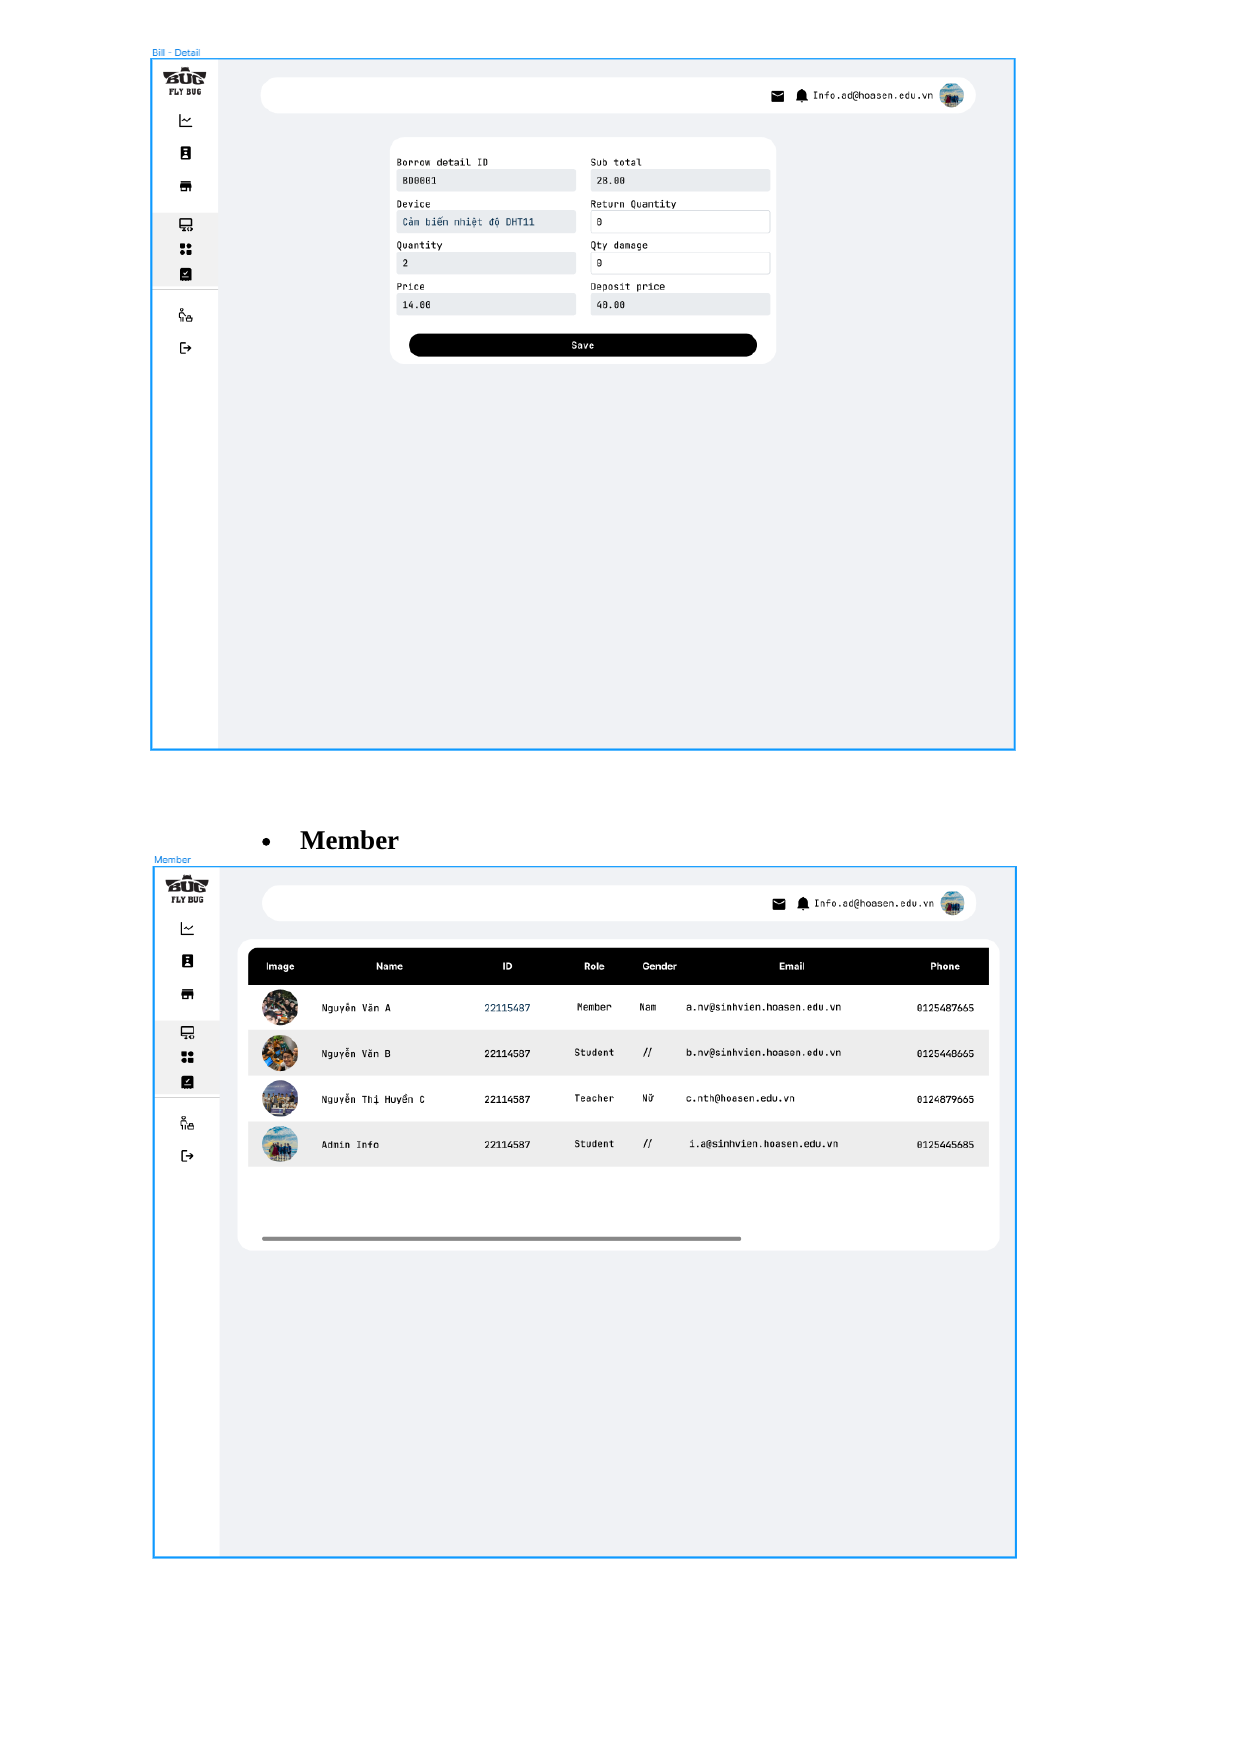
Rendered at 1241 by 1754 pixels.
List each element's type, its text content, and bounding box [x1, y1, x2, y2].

picture [150, 855, 1019, 1560]
picture [150, 46, 1019, 752]
list Member [262, 824, 1090, 855]
